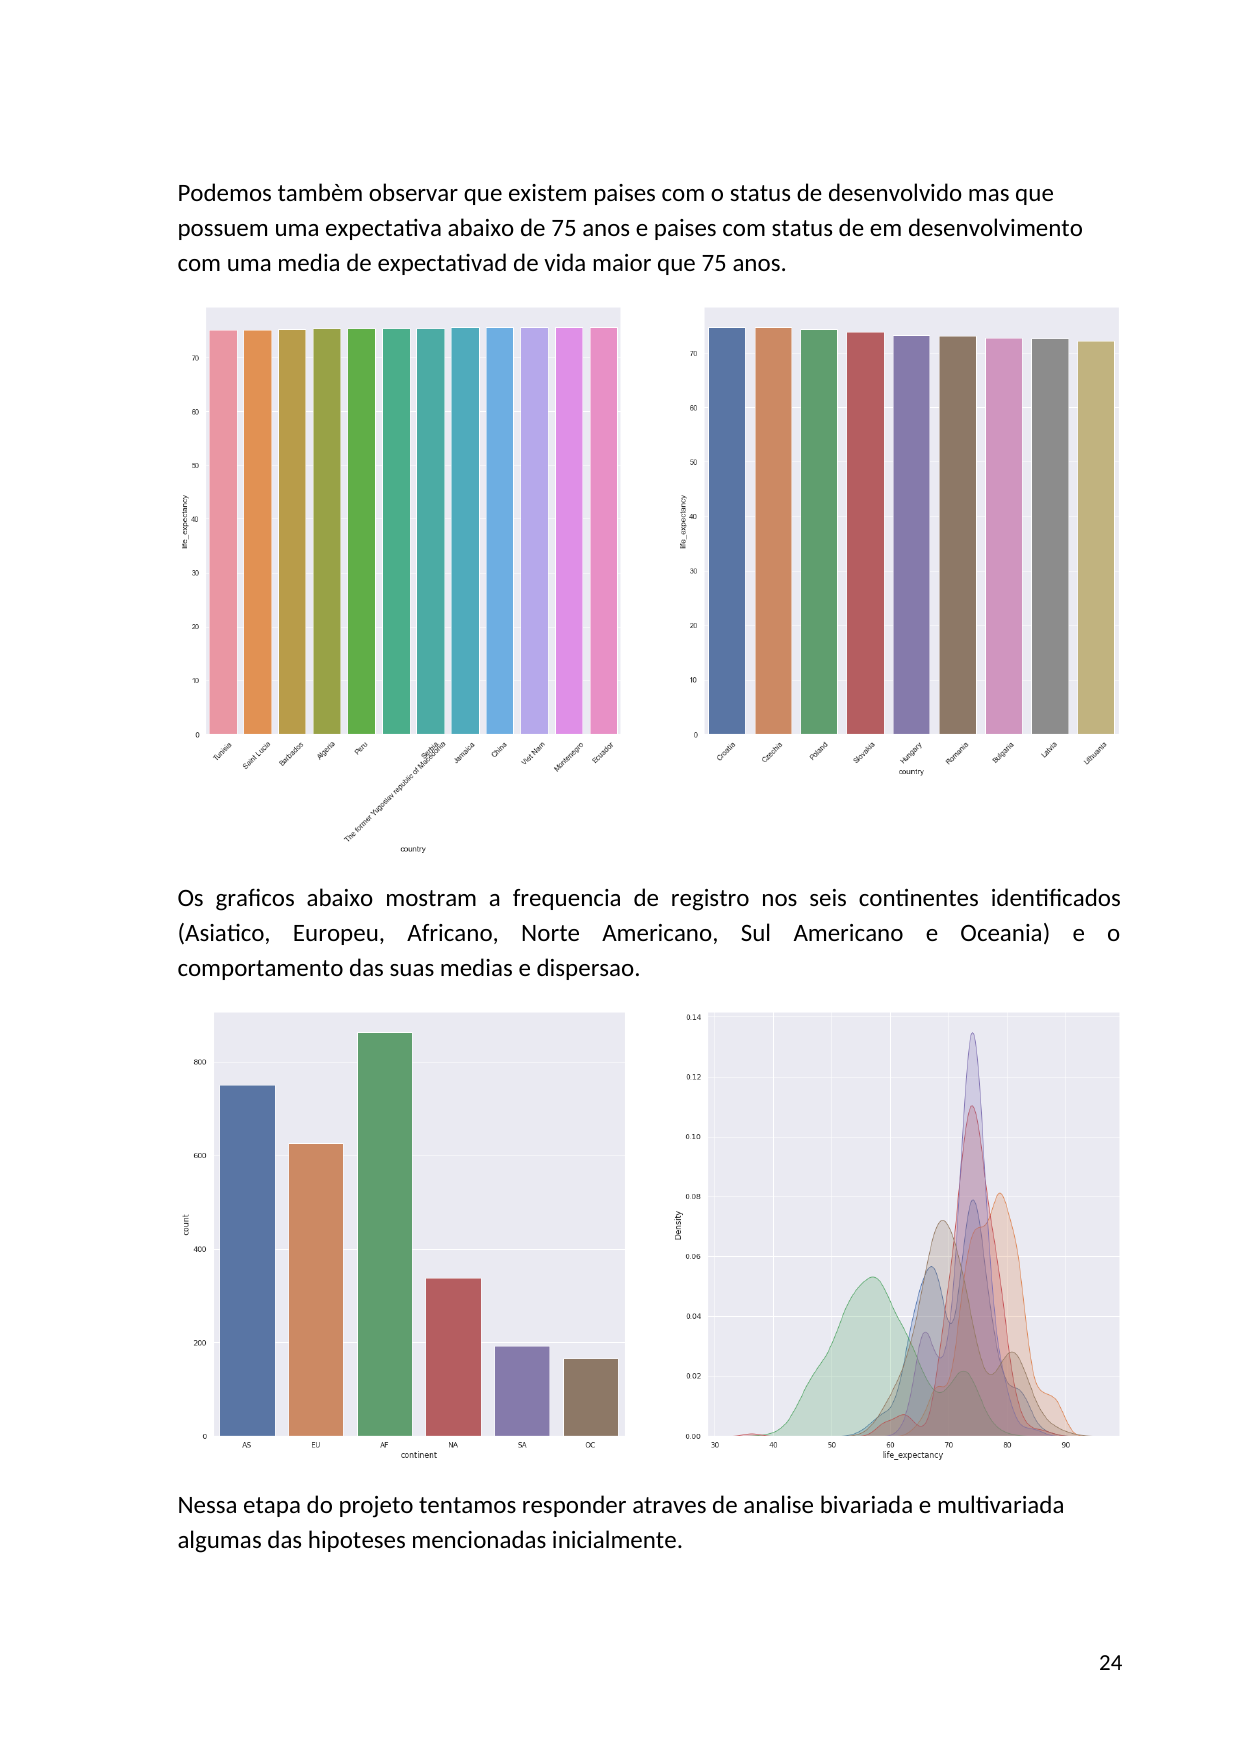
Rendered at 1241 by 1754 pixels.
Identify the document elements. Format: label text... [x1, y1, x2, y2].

picture [177, 1007, 1123, 1464]
text Podemos tambèm observar que existem paises com o status de desenvolvido mas que possuem uma expectativa abaixo de 75 anos e paises com status de em desenvolvimento com uma media de expectativad de vida maior que 75 anos. [177, 177, 1122, 278]
picture [177, 303, 1123, 857]
text Nessa etapa do projeto tentamos responder atraves de analise bivariada e multivariada algumas das hipoteses mencionadas inicialmente. [177, 1489, 1122, 1554]
text Os graficos abaixo mostram a frequencia de registro nos seis continentes identificados (Asiatico, Europeu, Africano, Norte Americano, Sul Americano e Oceania) e o comportamento das suas medias e dispersao. [177, 882, 1122, 982]
